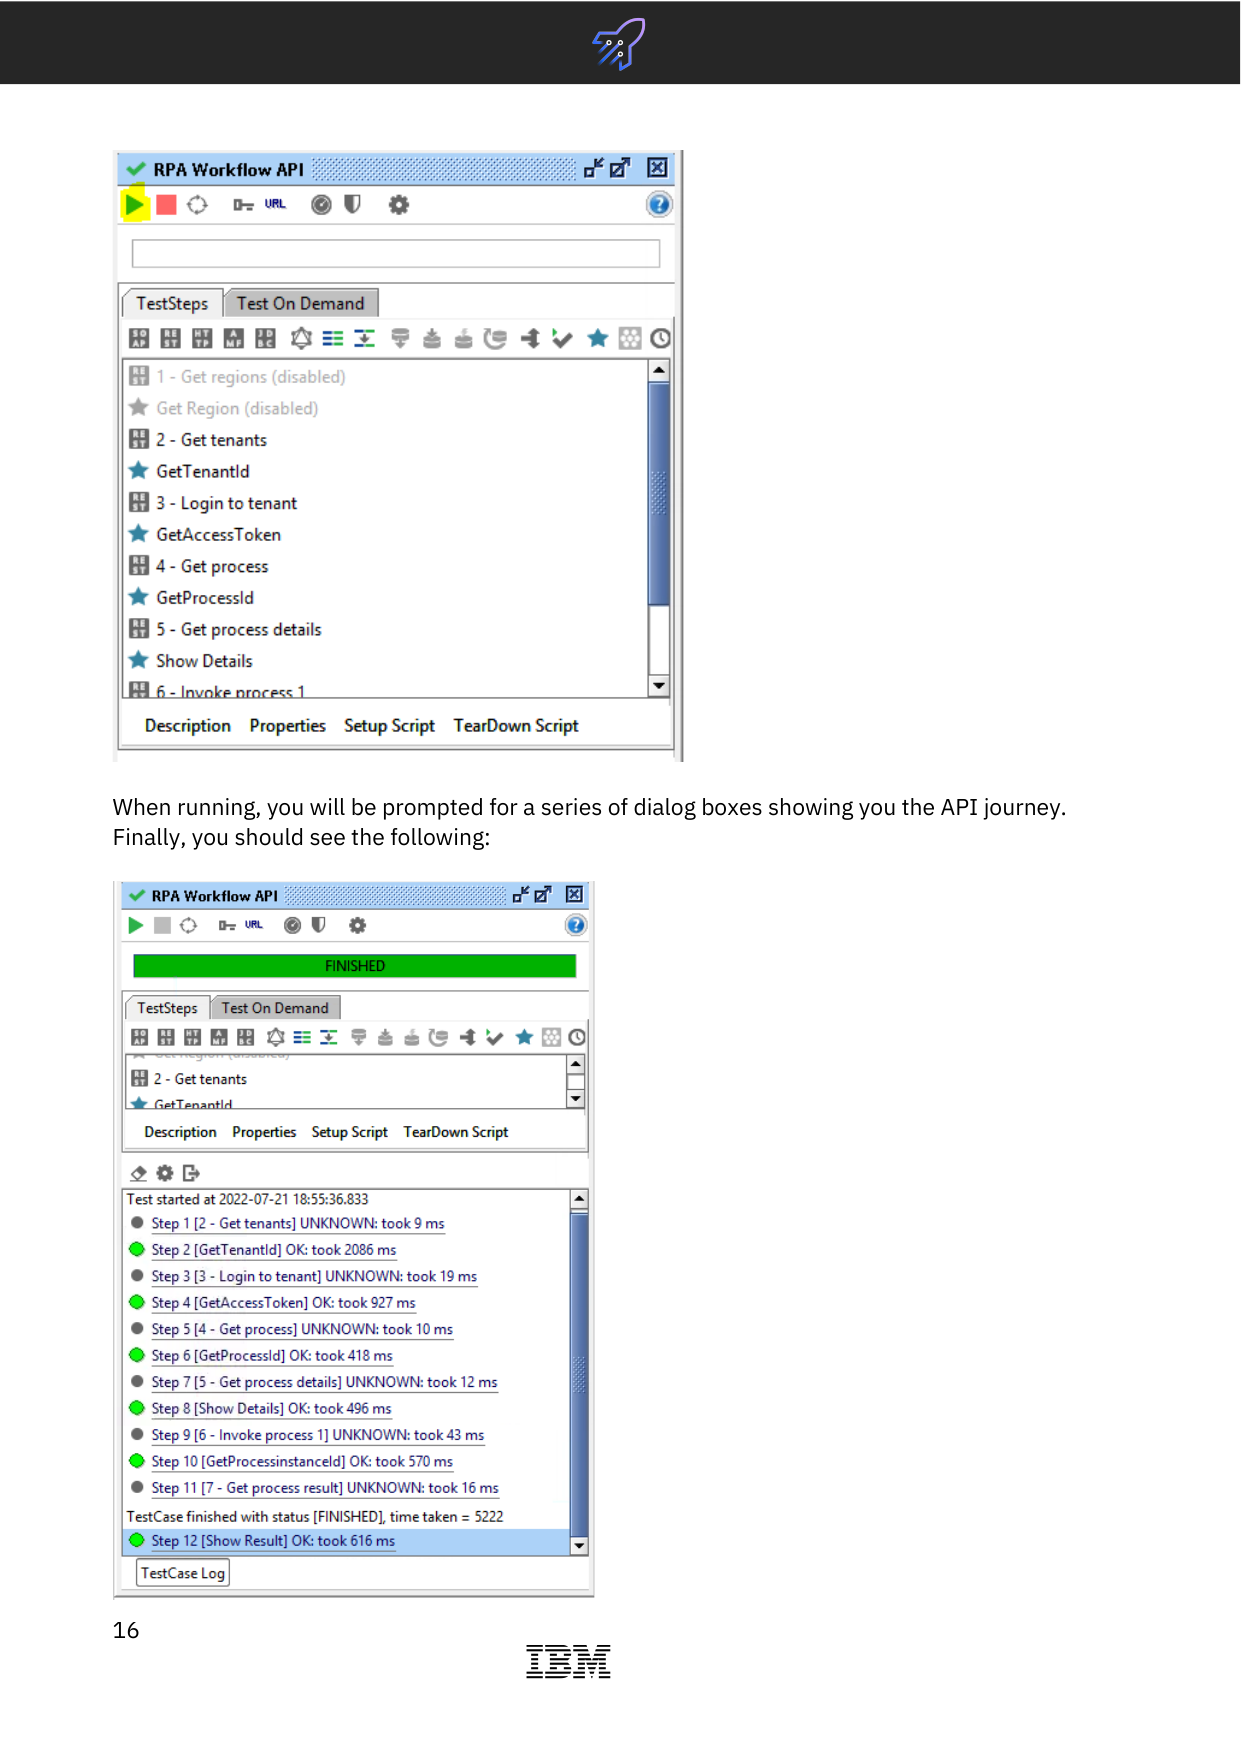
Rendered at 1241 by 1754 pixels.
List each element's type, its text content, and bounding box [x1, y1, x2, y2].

picture [112, 881, 595, 1600]
picture [112, 150, 685, 762]
text When running, you will be prompted for a series of dialog boxes showing you the API journey. Finally, you should see the following: [112, 792, 1128, 851]
picture [526, 1645, 611, 1679]
picture [588, 14, 649, 75]
